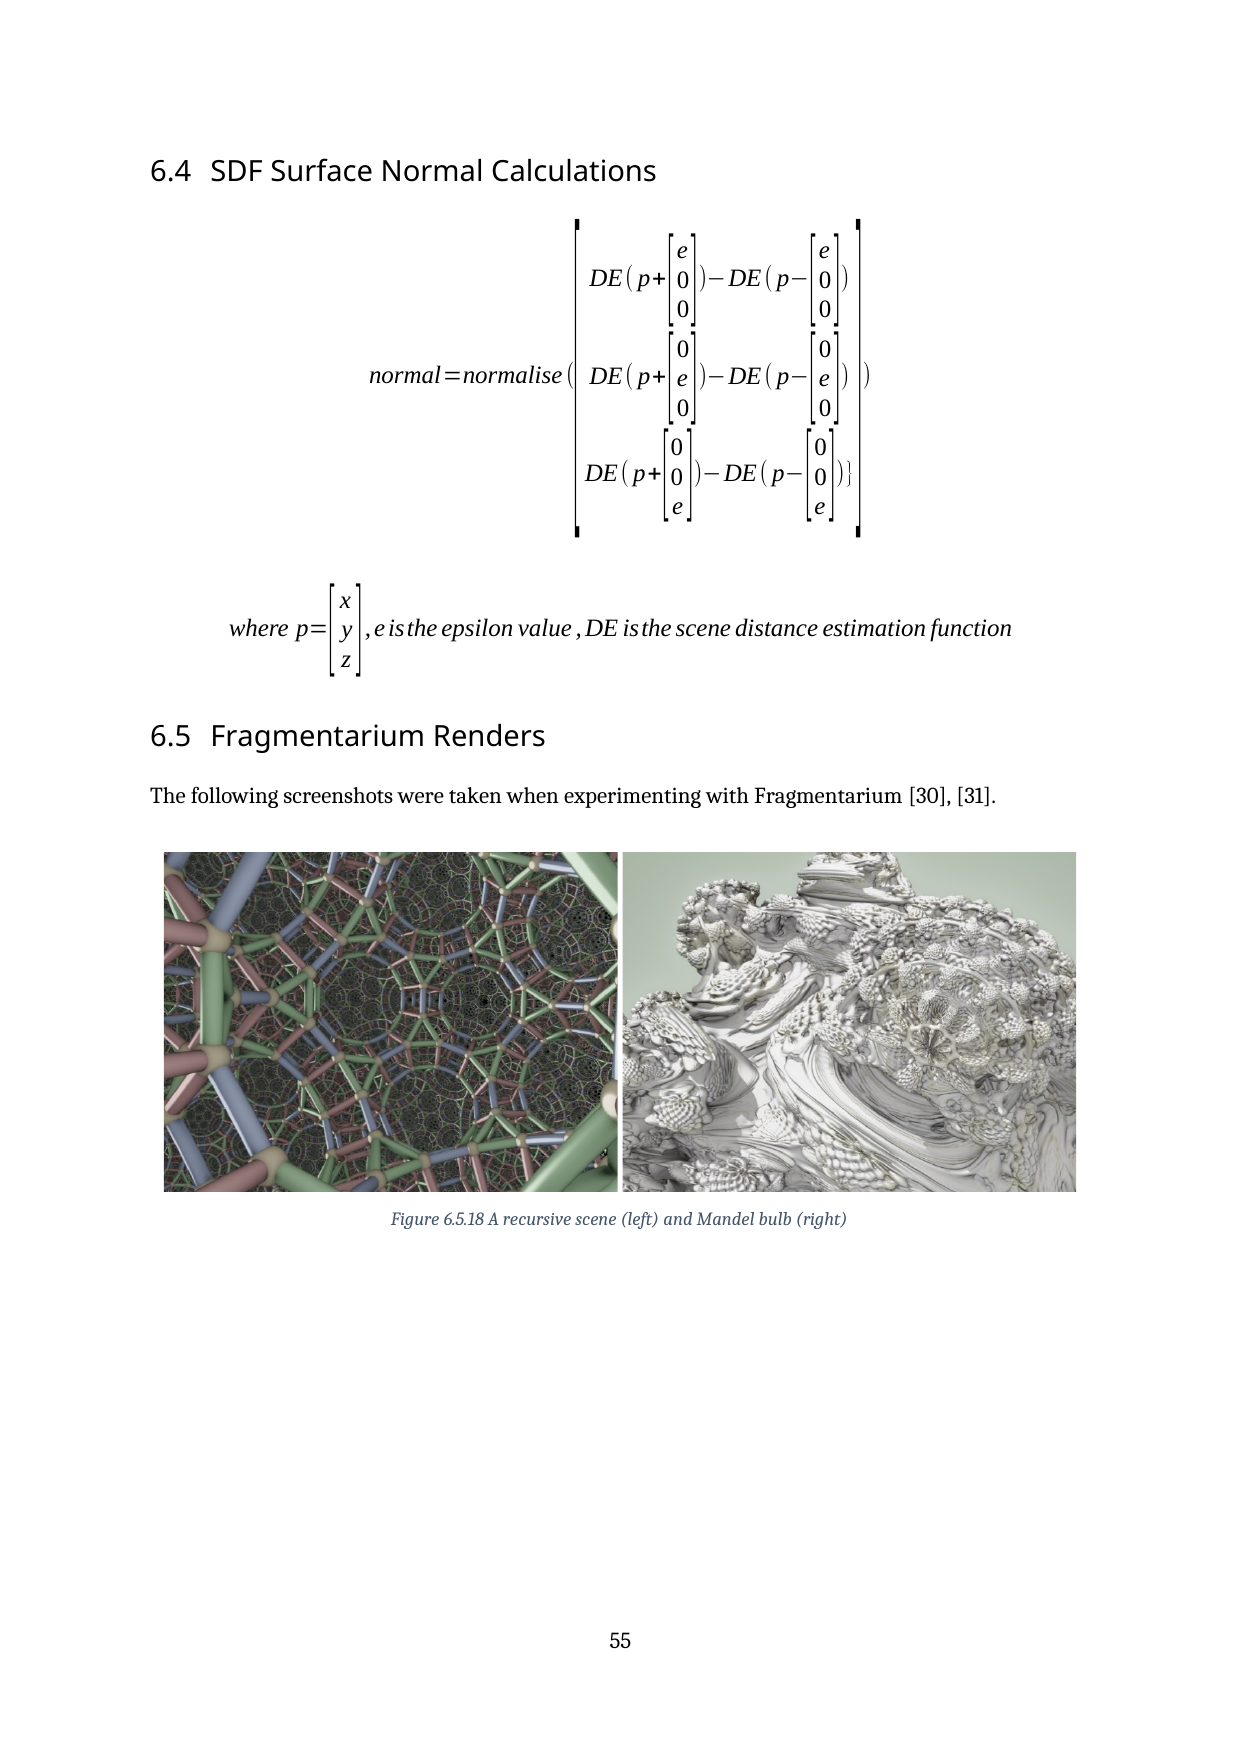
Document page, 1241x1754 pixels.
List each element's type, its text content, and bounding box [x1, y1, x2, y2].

subtitle Fragmentarium Renders [150, 715, 1090, 755]
subtitle SDF Surface Normal Calculations [150, 150, 1090, 190]
picture [163, 852, 618, 1192]
picture [622, 852, 1077, 1192]
text The following screenshots were taken when experimenting with Fragmentarium . [150, 783, 1090, 809]
